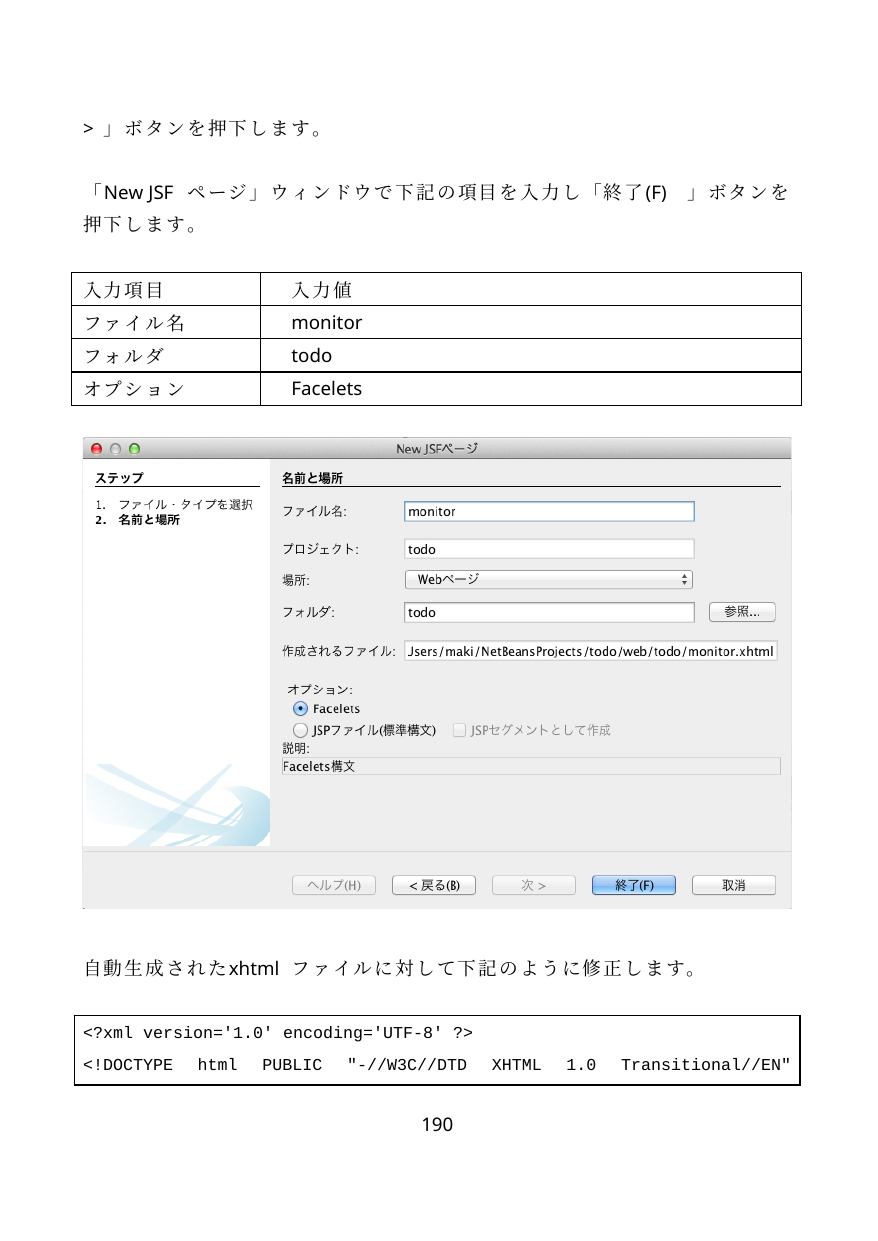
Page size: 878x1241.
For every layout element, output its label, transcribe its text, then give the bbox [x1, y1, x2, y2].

picture [82, 437, 792, 909]
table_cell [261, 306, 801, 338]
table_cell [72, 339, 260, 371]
text <?xml version='1.0' encoding='UTF-8' ?> [75, 1016, 799, 1047]
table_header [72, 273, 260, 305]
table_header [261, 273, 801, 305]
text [83, 112, 791, 144]
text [75, 1047, 799, 1084]
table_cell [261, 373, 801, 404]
text 「New JSFページ」ウィンドウで下記の項目を入力し「終了(F)」ボタンを押下します。 [83, 176, 791, 240]
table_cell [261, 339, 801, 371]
text 自動生成されたxhtmlファイルに対して下記のように修正します。 [83, 951, 791, 983]
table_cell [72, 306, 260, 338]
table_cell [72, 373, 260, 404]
